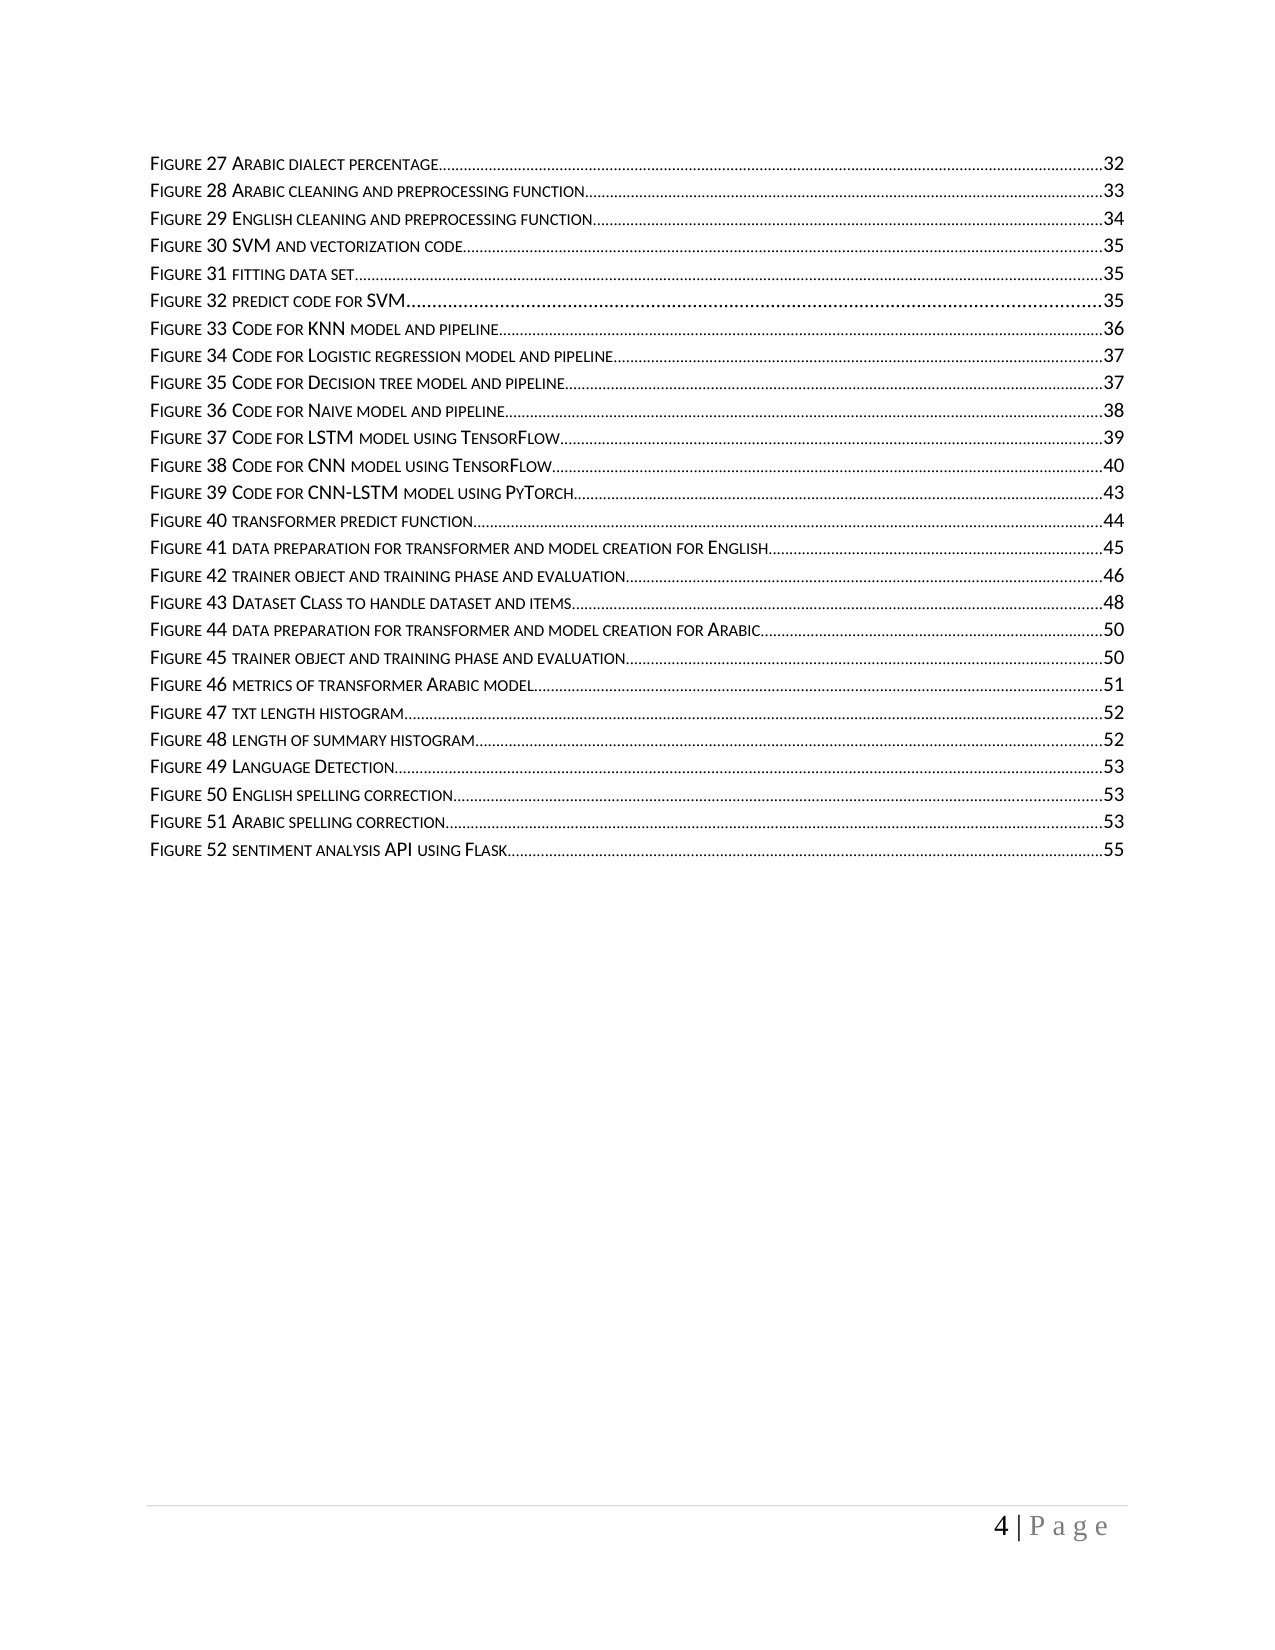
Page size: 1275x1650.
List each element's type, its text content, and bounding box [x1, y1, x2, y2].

text FIGURE 39 CODE FOR CNN-LSTM MODEL USING PYTORCH 43 [150, 479, 1225, 505]
text FIGURE 49 LANGUAGE DETECTION 53 [150, 754, 1225, 779]
text FIGURE 51 ARABIC SPELLING CORRECTION 53 [150, 809, 1225, 834]
text FIGURE 28 ARABIC CLEANING AND PREPROCESSING FUNCTION 33 [150, 178, 1225, 203]
text FIGURE 30 SVM AND VECTORIZATION CODE 35 [150, 232, 1225, 258]
text FIGURE 35 CODE FOR DECISION TREE MODEL AND PIPELINE 37 [150, 369, 1225, 395]
text FIGURE 27 ARABIC DIALECT PERCENTAGE 32 [150, 150, 1225, 176]
text FIGURE 45 TRAINER OBJECT AND TRAINING PHASE AND EVALUATION 50 [150, 644, 1225, 669]
text FIGURE 33 CODE FOR KNN MODEL AND PIPELINE 36 [150, 315, 1225, 340]
text FIGURE 32 PREDICT CODE FOR SVM. 35 [150, 287, 1225, 313]
text FIGURE 29 ENGLISH CLEANING AND PREPROCESSING FUNCTION 34 [150, 205, 1225, 231]
text FIGURE 41 DATA PREPARATION FOR TRANSFORMER AND MODEL CREATION FOR ENGLISH 45 [150, 534, 1225, 560]
text FIGURE 44 DATA PREPARATION FOR TRANSFORMER AND MODEL CREATION FOR ARABIC 50 [150, 616, 1225, 642]
text FIGURE 48 LENGTH OF SUMMARY HISTOGRAM 52 [150, 726, 1225, 752]
text FIGURE 40 TRANSFORMER PREDICT FUNCTION 44 [150, 507, 1225, 532]
text FIGURE 47 TXT LENGTH HISTOGRAM 52 [150, 699, 1225, 724]
text FIGURE 52 SENTIMENT ANALYSIS API USING FLASK 55 [150, 836, 1225, 861]
text FIGURE 36 CODE FOR NAIVE MODEL AND PIPELINE 38 [150, 397, 1225, 422]
text FIGURE 31 FITTING DATA SET 35 [150, 260, 1225, 285]
text FIGURE 42 TRAINER OBJECT AND TRAINING PHASE AND EVALUATION 46 [150, 562, 1225, 587]
text FIGURE 50 ENGLISH SPELLING CORRECTION 53 [150, 781, 1225, 807]
text FIGURE 38 CODE FOR CNN MODEL USING TENSORFLOW 40 [150, 452, 1225, 477]
text FIGURE 34 CODE FOR LOGISTIC REGRESSION MODEL AND PIPELINE 37 [150, 342, 1225, 367]
text FIGURE 43 DATASET CLASS TO HANDLE DATASET AND ITEMS 48 [150, 589, 1225, 614]
text FIGURE 46 METRICS OF TRANSFORMER ARABIC MODEL 51 [150, 671, 1225, 697]
text FIGURE 37 CODE FOR LSTM MODEL USING TENSORFLOW 39 [150, 424, 1225, 450]
